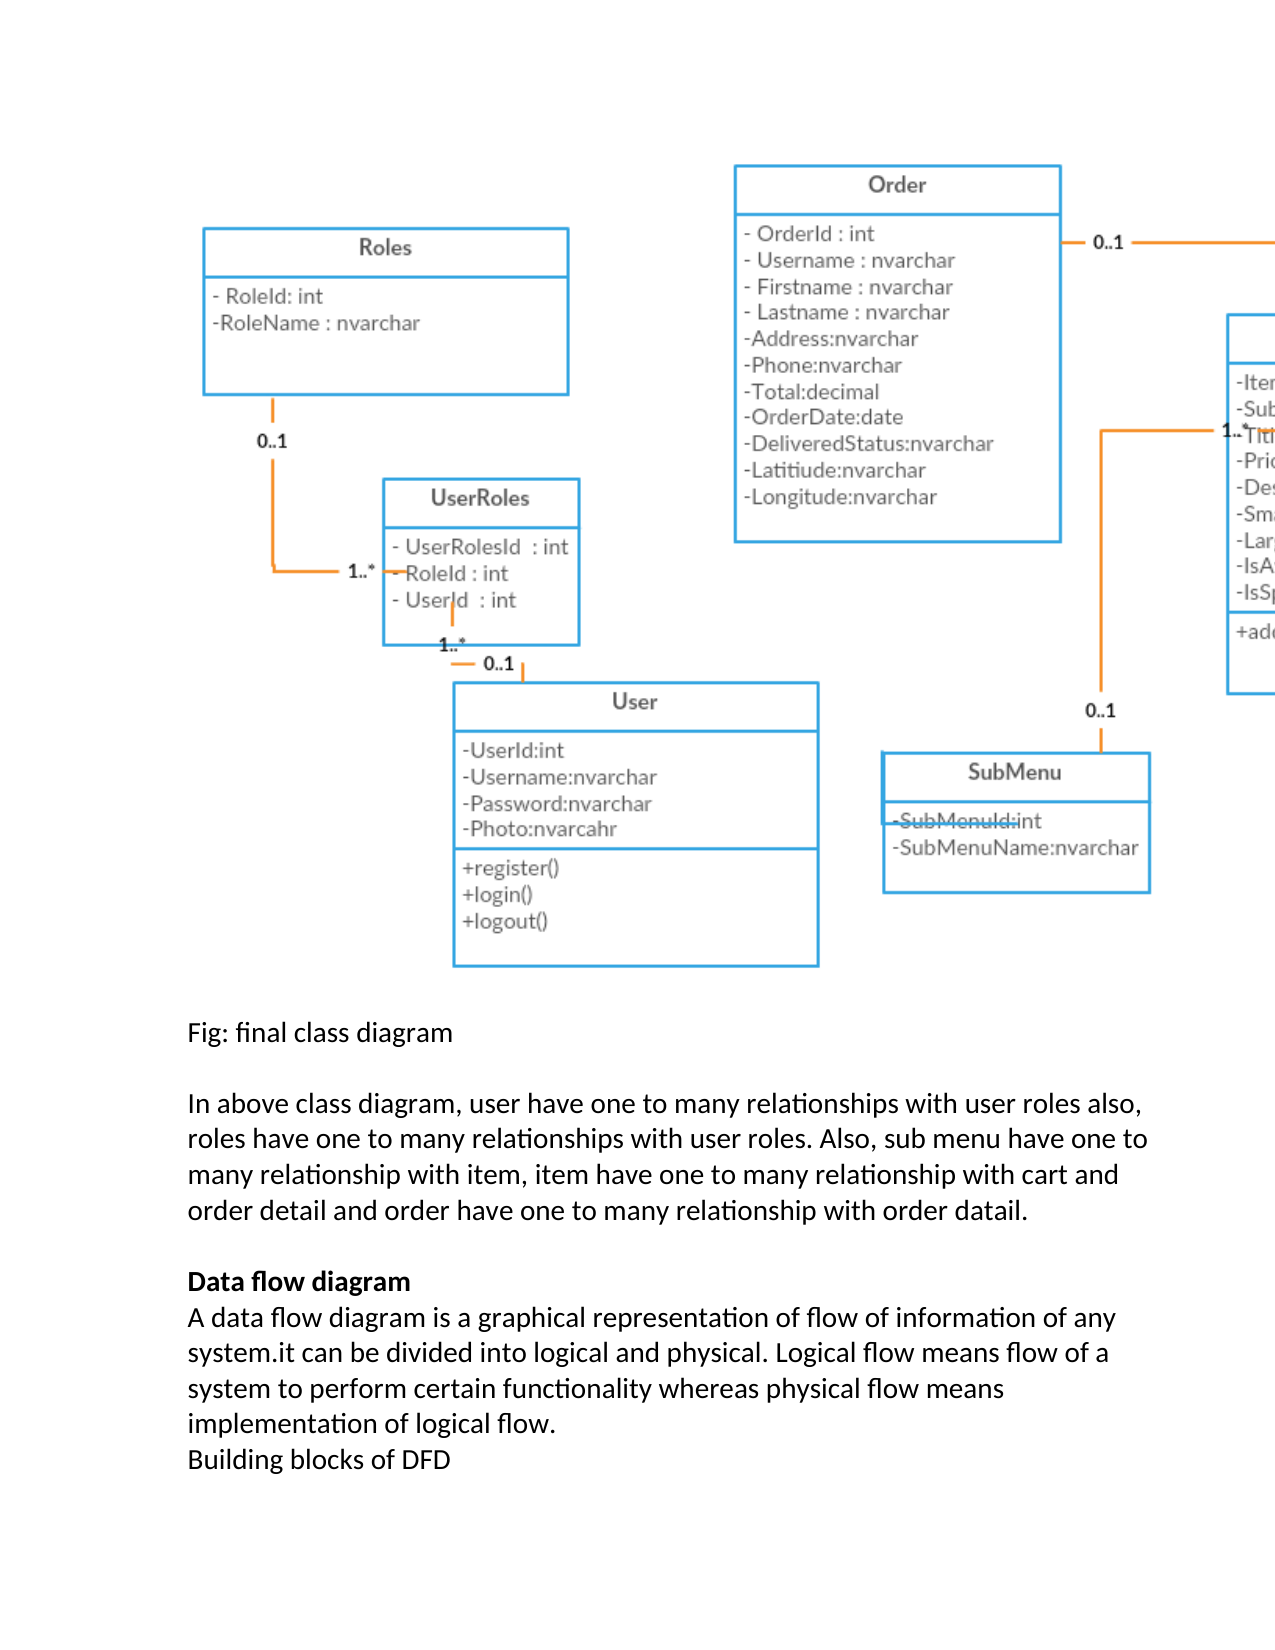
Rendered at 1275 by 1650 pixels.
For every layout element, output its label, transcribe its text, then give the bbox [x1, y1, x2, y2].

list Fig: final class diagram [187, 1014, 1162, 1049]
list A data flow diagram is a graphical representation of flow of information of any system.it can be divided into logical and physical. Logical flow means flow of a system to perform certain functionality whereas physical flow means implementation of logical flow. [187, 1299, 1162, 1441]
picture [187, 150, 1275, 979]
list Building blocks of DFD [187, 1441, 1162, 1477]
list Data flow diagram [187, 1263, 1162, 1299]
list In above class diagram, user have one to many relationships with user roles also, roles have one to many relationships with user roles. Also, sub menu have one to many relationship with item, item have one to many relationship with cart and order detail and order have one to many relationship with order datail. [187, 1085, 1162, 1227]
